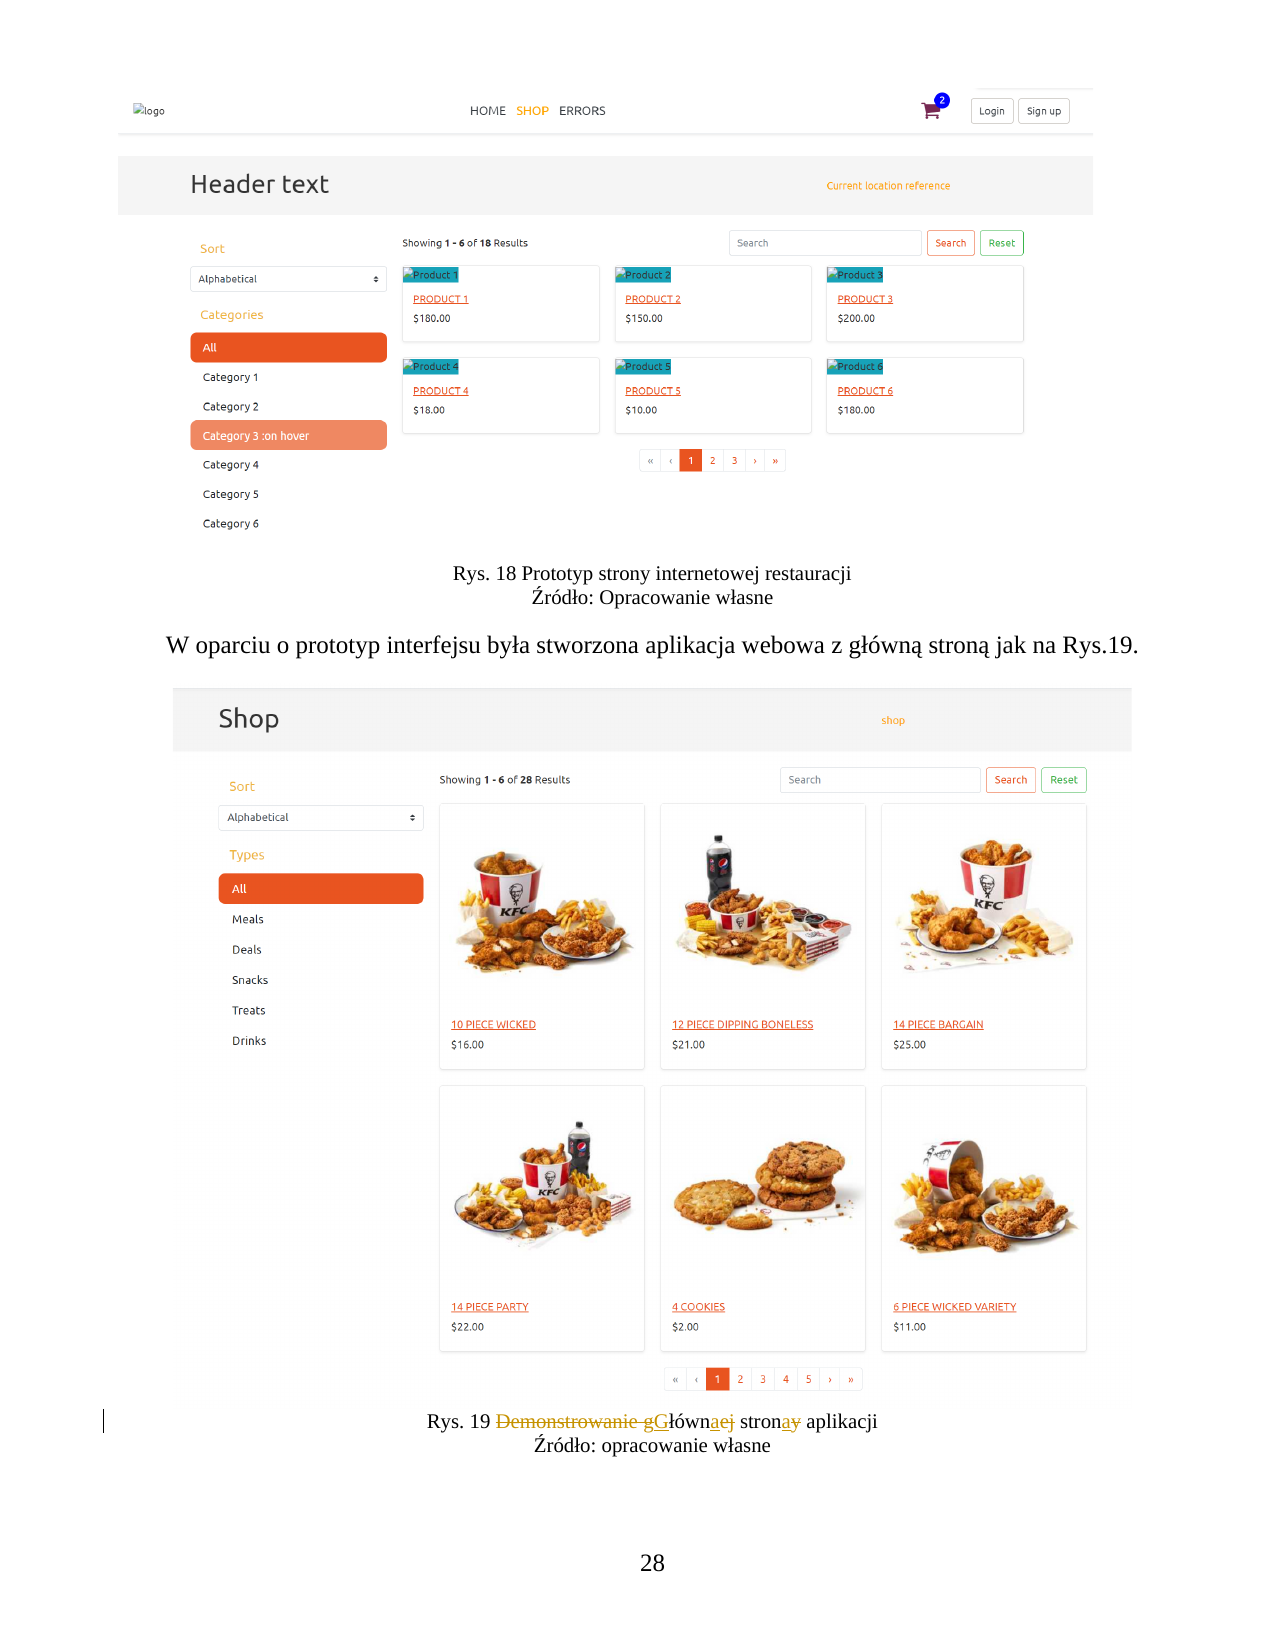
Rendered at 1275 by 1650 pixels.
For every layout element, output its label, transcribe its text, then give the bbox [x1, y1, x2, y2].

text Rys. 19 łówn stron aplikacji Źródło: opracowanie własne [118, 1409, 1186, 1457]
text Rys. 18 Prototyp strony internetowej restauracji Źródło: Opracowanie własne [118, 561, 1186, 609]
text W oparciu o prototyp interfejsu była stworzona aplikacja webowa z główną stroną jak na Rys.19. [118, 630, 1186, 659]
picture [172, 683, 1132, 1409]
picture [118, 88, 1094, 537]
